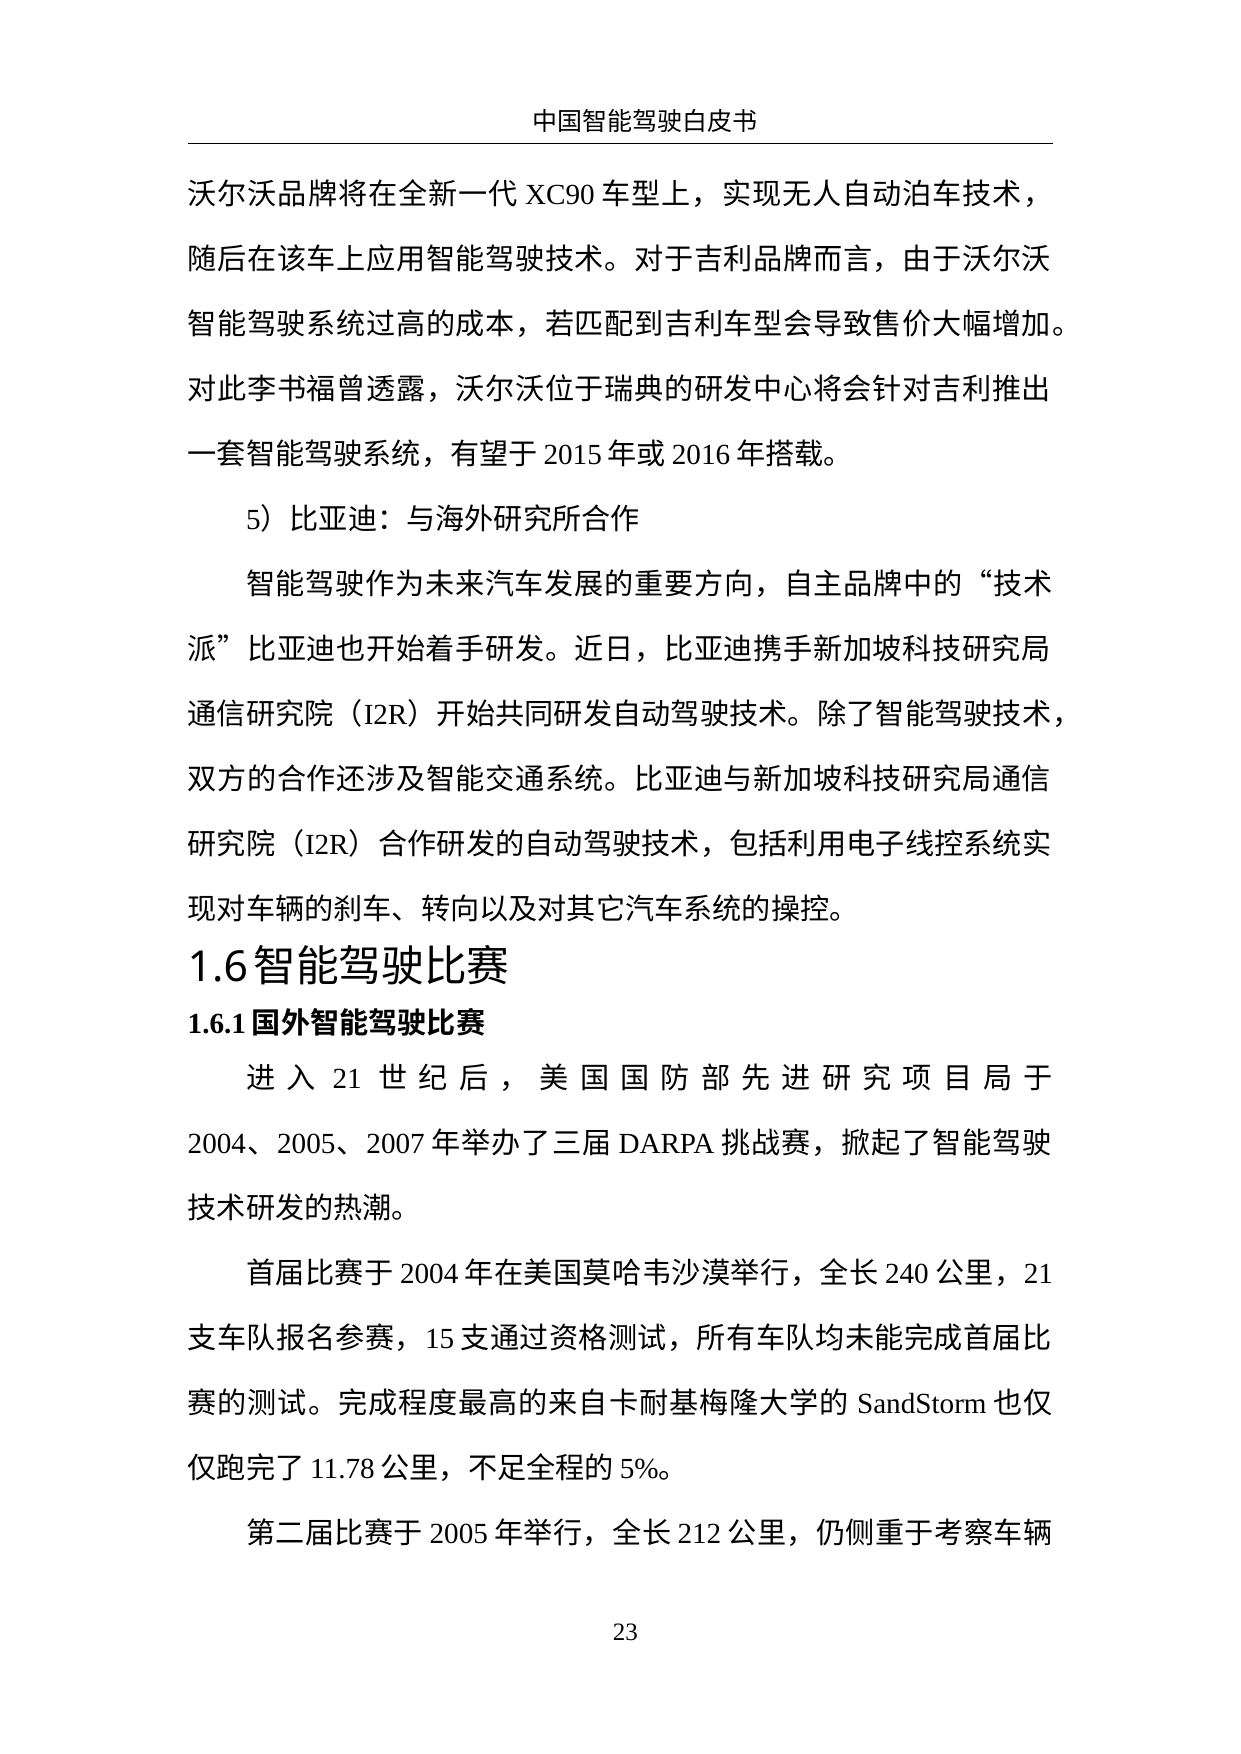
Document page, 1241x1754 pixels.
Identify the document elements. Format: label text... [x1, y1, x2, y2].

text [187, 159, 1053, 484]
text 智能驾驶作为未来汽车发展的重要方向，自主品牌中的“技术派”比亚迪也开始着手研发。近日，比亚迪携手新加坡科技研究局通信研究院（I2R）开始共同研发自动驾驶技术。除了智能驾驶技术，双方的合作还涉及智能交通系统。比亚迪与新加坡科技研究局通信研究院（I2R）合作研发的自动驾驶技术，包括利用电子线控系统实现对车辆的刹车、转向以及对其它汽车系统的操控。 [187, 549, 1053, 939]
subtitle 1.6.1国外智能驾驶比赛 [187, 991, 1053, 1043]
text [187, 1498, 1053, 1563]
text 进入21世纪后，美国国防部先进研究项目局于2004、2005、2007年举办了三届DARPA挑战赛，掀起了智能驾驶技术研发的热潮。 [187, 1043, 1053, 1238]
text 首届比赛于2004年在美国莫哈韦沙漠举行，全长240公里，21支车队报名参赛，15支通过资格测试，所有车队均未能完成首届比赛的测试。完成程度最高的来自卡耐基梅隆大学的SandStorm也仅仅跑完了11.78公里，不足全程的5%。 [187, 1238, 1053, 1498]
text 5）比亚迪：与海外研究所合作 [187, 484, 1053, 549]
subtitle 智能驾驶比赛 [187, 939, 1053, 991]
